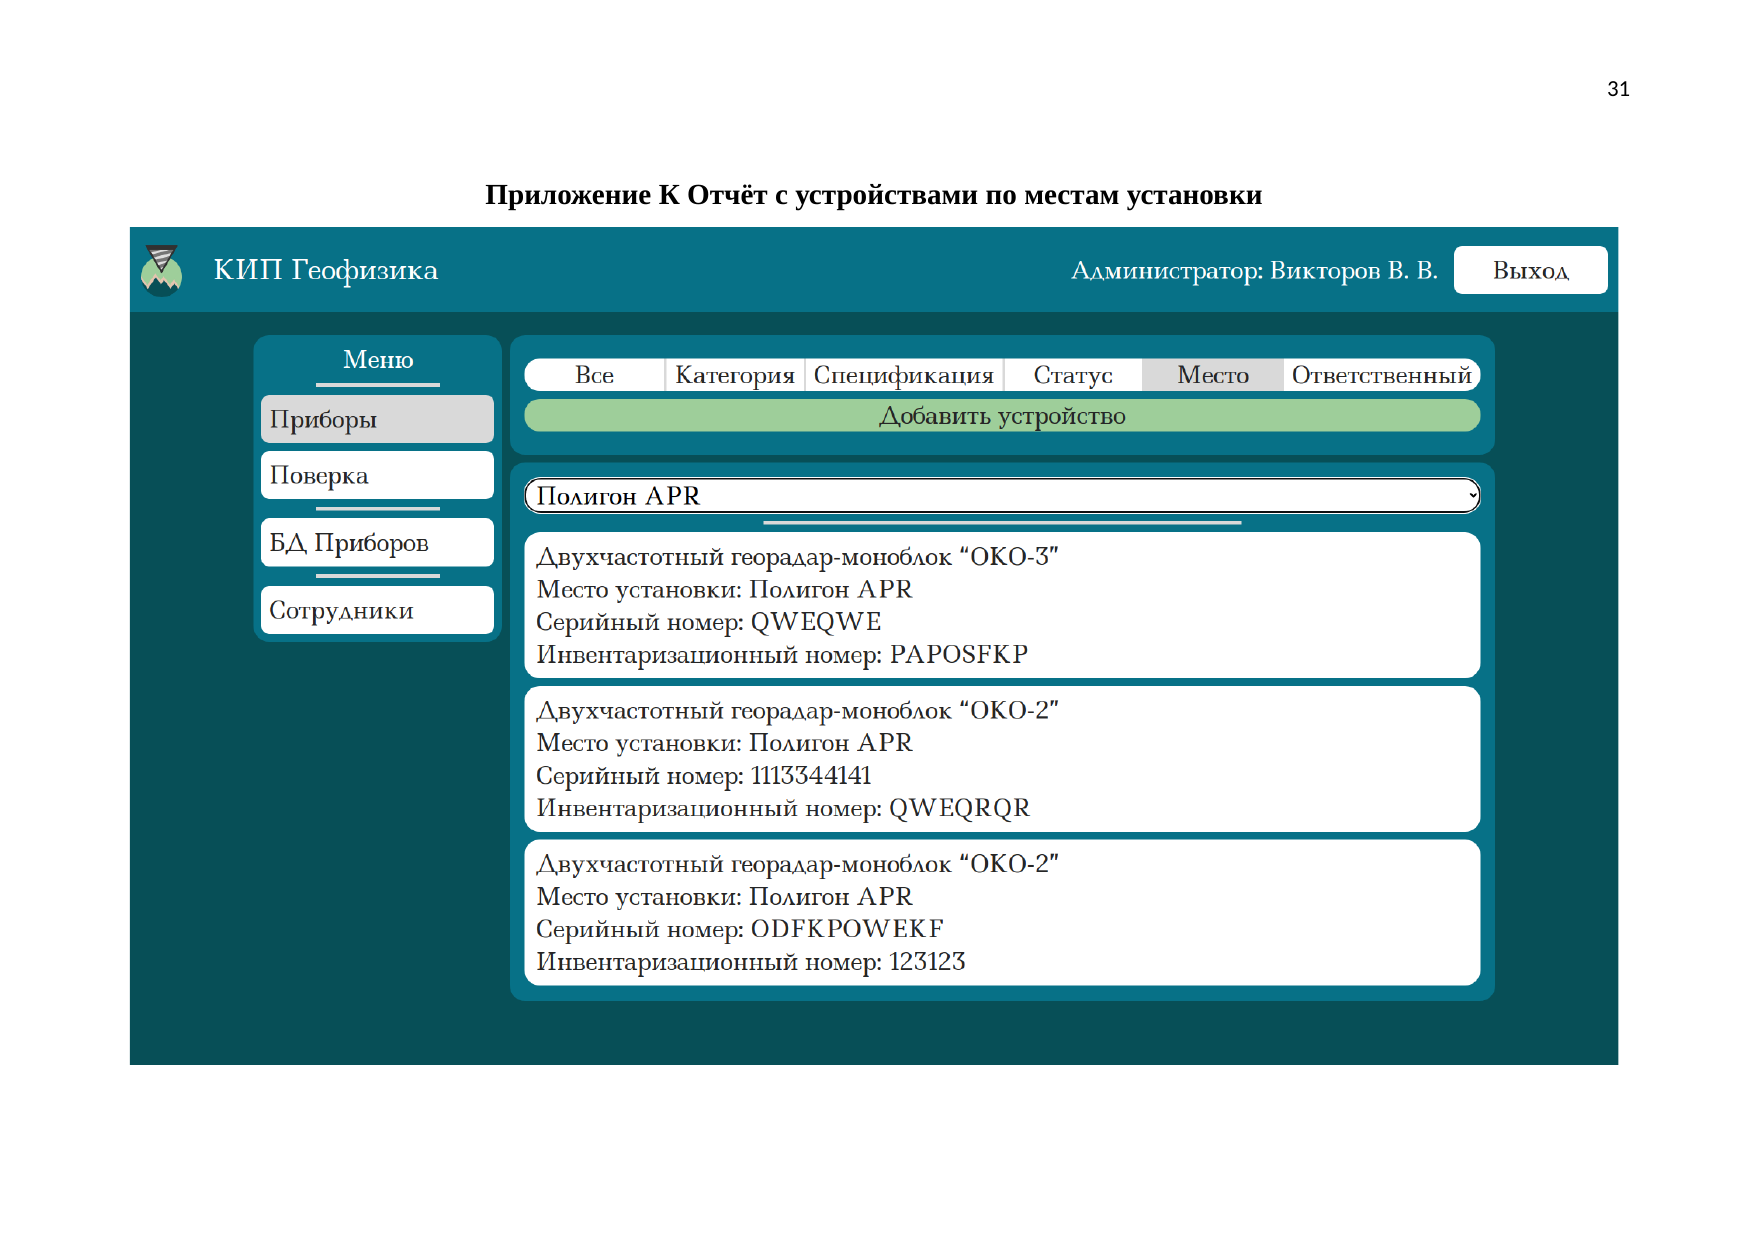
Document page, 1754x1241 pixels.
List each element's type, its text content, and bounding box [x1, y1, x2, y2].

subtitle Приложение К Отчёт с устройствами по местам установки [118, 177, 1630, 211]
picture [129, 227, 1619, 1065]
